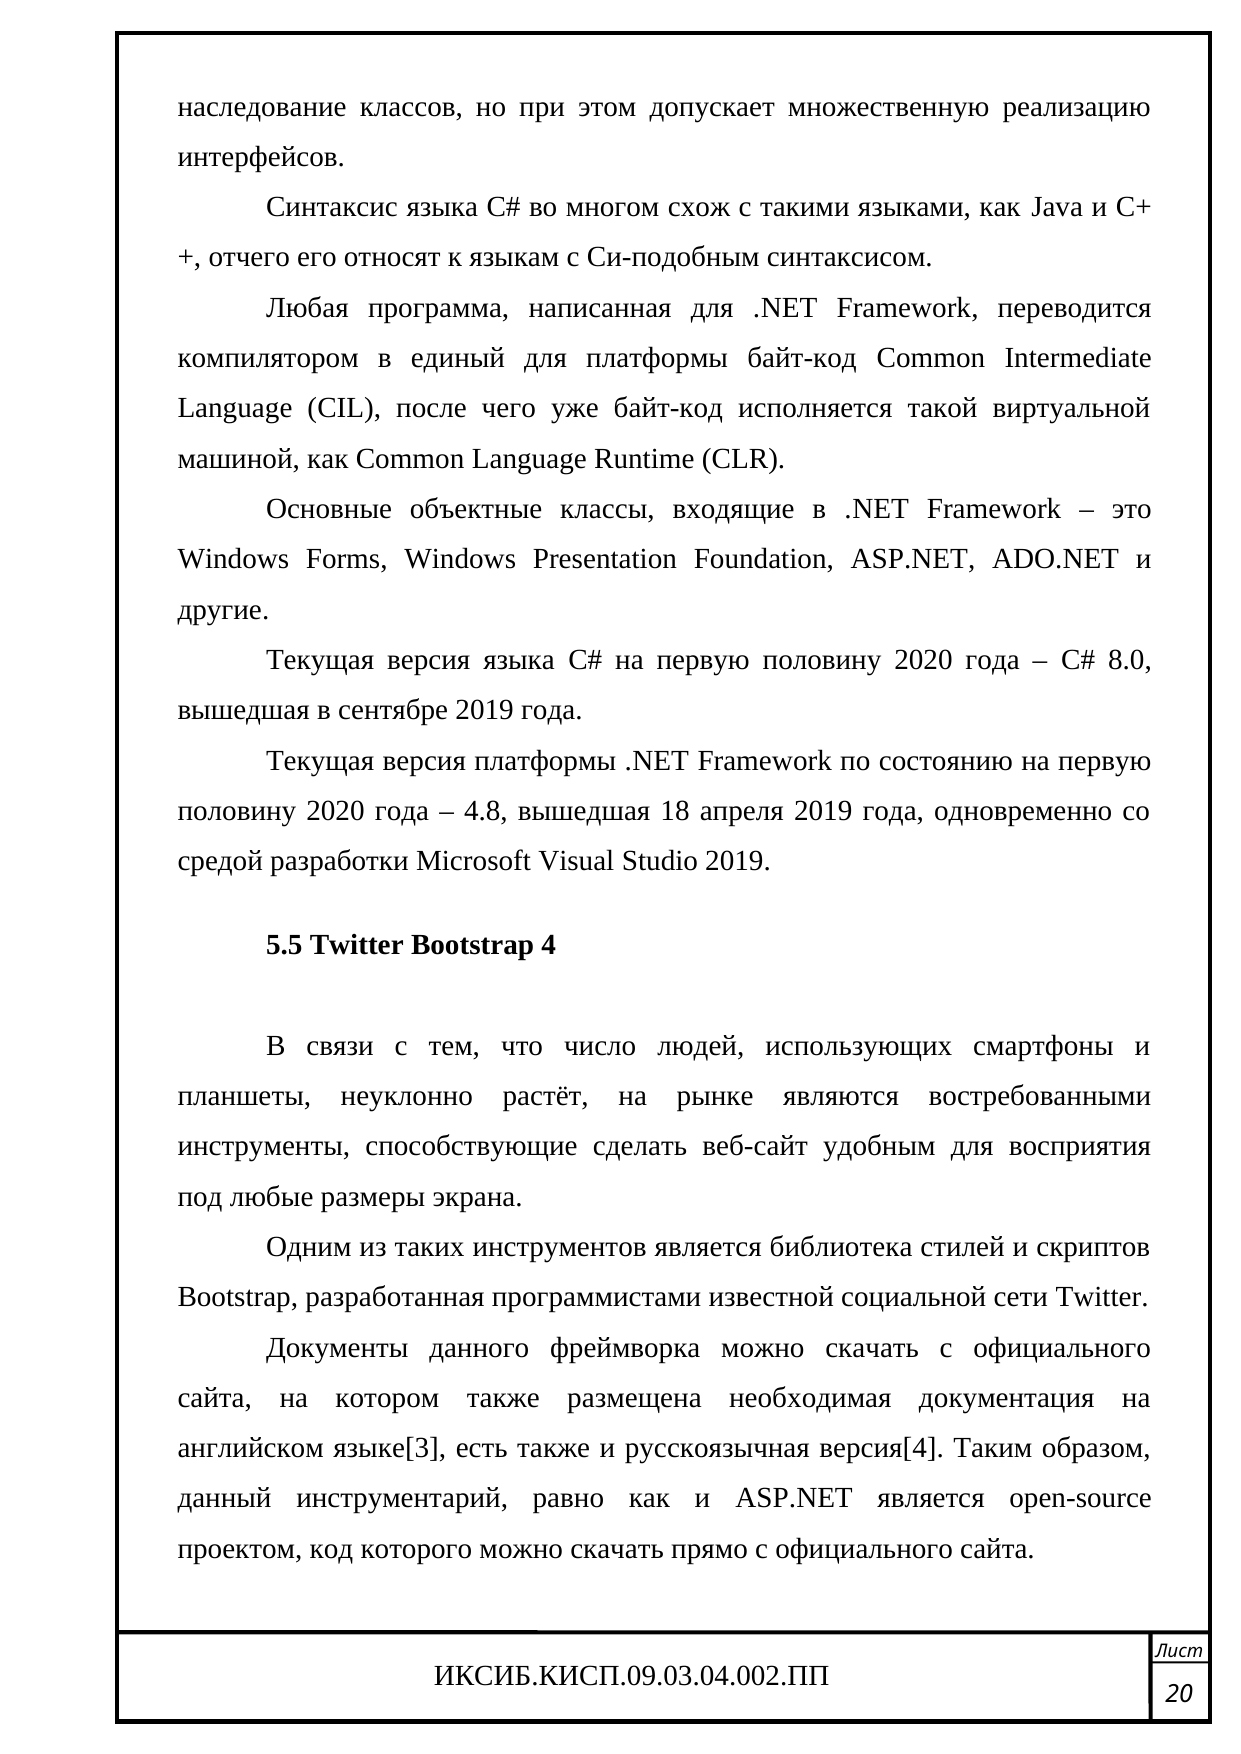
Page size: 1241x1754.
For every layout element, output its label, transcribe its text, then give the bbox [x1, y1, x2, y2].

text Синтаксис языка С# во многом схож с такими языками, как Java и C++, отчего его относят к языкам с Си-подобным синтаксисом. [177, 189, 1152, 273]
text Одним из таких инструментов является библиотека стилей и скриптов Bootstrap, разработанная программистами известной социальной сети Twitter. [177, 1229, 1152, 1313]
text Основные объектные классы, входящие в .NET Framework – это Windows Forms, Windows Presentation Foundation, ASP.NET, ADO.NET и другие. [177, 491, 1152, 625]
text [177, 89, 1152, 172]
text Любая программа, написанная для .NET Framework, переводится компилятором в единый для платформы байт-код Common Intermediate Language (CIL), после чего уже байт-код исполняется такой виртуальной машиной, как Common Language Runtime (CLR). [177, 290, 1152, 474]
text Текущая версия платформы .NET Framework по состоянию на первую половину 2020 года – 4.8, вышедшая 18 апреля 2019 года, одновременно со средой разработки Microsoft Visual Studio 2019. [177, 743, 1152, 877]
text Документы данного фреймворка можно скачать с официального сайта, на котором также размещена необходимая документация на английском языке[3], есть также и русскоязычная версия[4]. Таким образом, данный инструментарий, равно как и ASP.NET является open-source проектом, код которого можно скачать прямо с официального сайта. [177, 1330, 1152, 1564]
text Текущая версия языка C# на первую половину 2020 года – C# 8.0, вышедшая в сентябре 2019 года. [177, 642, 1152, 726]
text В связи с тем, что число людей, использующих смартфоны и планшеты, неуклонно растёт, на рынке являются востребованными инструменты, способствующие сделать веб-сайт удобным для восприятия под любые размеры экрана. [177, 1028, 1152, 1212]
text 5.5 Twitter Bootstrap 4 [177, 927, 1152, 961]
